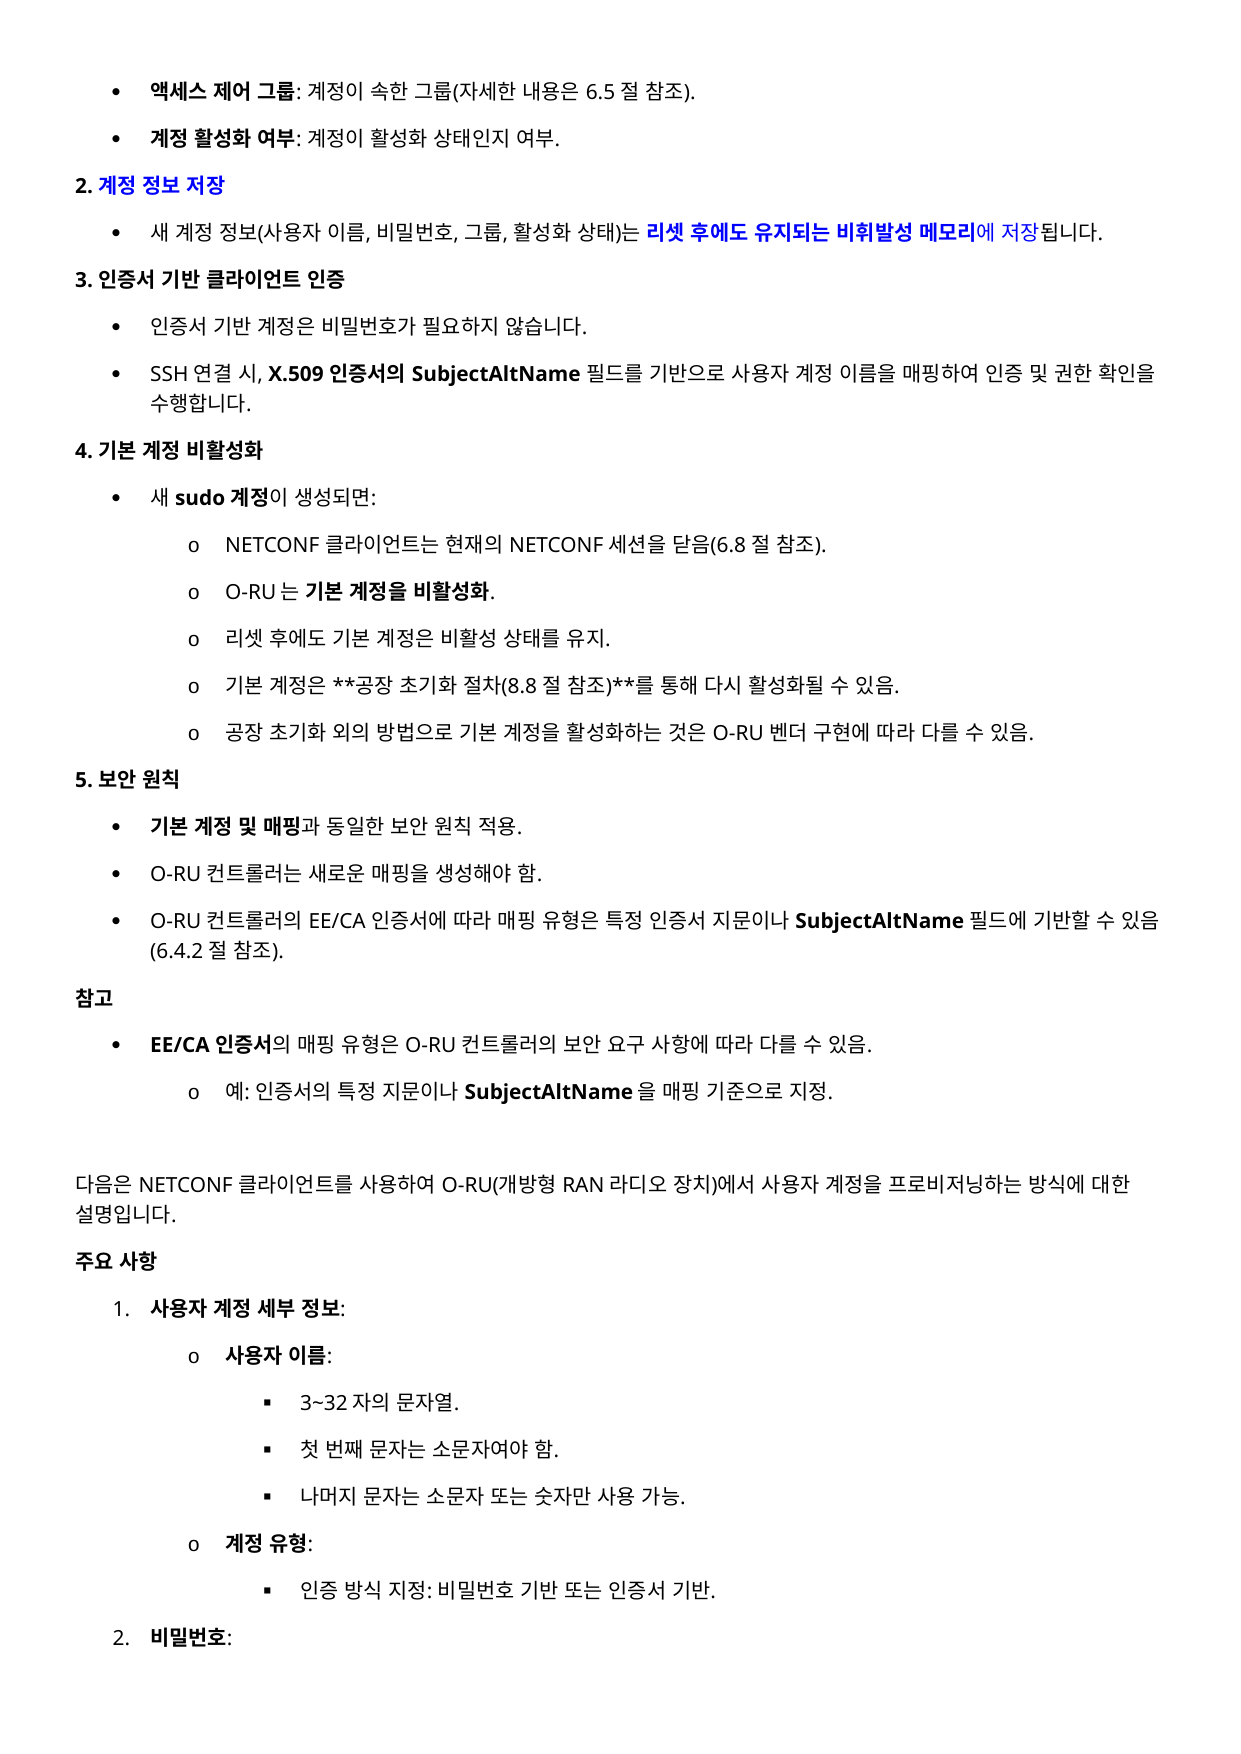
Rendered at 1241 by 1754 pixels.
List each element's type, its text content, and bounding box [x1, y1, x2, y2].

text 3. 인증서 기반 클라이언트 인증 [75, 263, 1165, 293]
list O-RU 컨트롤러는 새로운 매핑을 생성해야 함. [112, 857, 1165, 888]
list NETCONF 클라이언트는 현재의 NETCONF 세션을 닫음(6.8 절 참조). [187, 528, 1165, 558]
list 인증서 기반 계정은 비밀번호가 필요하지 않습니다. [112, 310, 1165, 340]
list 액세스 제어 그룹: 계정이 속한 그룹(자세한 내용은 6.5 절 참조). [112, 75, 1165, 105]
list 계정 유형: [187, 1527, 1165, 1557]
text 2. 계정 정보 저장 [75, 169, 1165, 199]
list 인증 방식 지정: 비밀번호 기반 또는 인증서 기반. [262, 1574, 1165, 1604]
list 리셋 후에도 기본 계정은 비활성 상태를 유지. [187, 622, 1165, 653]
list 새 계정 정보(사용자 이름, 비밀번호, 그룹, 활성화 상태)는 리셋 후에도 유지되는 비휘발성 메모리에 저장됩니다. [112, 216, 1165, 246]
list 비밀번호: [112, 1621, 1165, 1651]
text 주요 사항 [75, 1245, 1165, 1275]
list 3~32자의 문자열. [262, 1386, 1165, 1416]
list EE/CA 인증서의 매핑 유형은 O-RU 컨트롤러의 보안 요구 사항에 따라 다를 수 있음. [112, 1029, 1165, 1059]
list O-RU 컨트롤러의 EE/CA 인증서에 따라 매핑 유형은 특정 인증서 지문이나 SubjectAltName 필드에 기반할 수 있음(6.4.2 절 참조). [112, 904, 1165, 965]
text 다음은 NETCONF 클라이언트를 사용하여 O-RU(개방형 RAN 라디오 장치)에서 사용자 계정을 프로비저닝하는 방식에 대한 설명입니다. [75, 1168, 1165, 1228]
text 4. 기본 계정 비활성화 [75, 434, 1165, 464]
list 기본 계정은 **공장 초기화 절차(8.8 절 참조)**를 통해 다시 활성화될 수 있음. [187, 669, 1165, 700]
list 새 sudo 계정이 생성되면: [112, 481, 1165, 511]
list 나머지 문자는 소문자 또는 숫자만 사용 가능. [262, 1480, 1165, 1510]
list 계정 활성화 여부: 계정이 활성화 상태인지 여부. [112, 122, 1165, 152]
list 공장 초기화 외의 방법으로 기본 계정을 활성화하는 것은 O-RU 벤더 구현에 따라 다를 수 있음. [187, 716, 1165, 747]
list SSH 연결 시, X.509 인증서의 SubjectAltName 필드를 기반으로 사용자 계정 이름을 매핑하여 인증 및 권한 확인을 수행합니다. [112, 357, 1165, 417]
text 5. 보안 원칙 [75, 763, 1165, 794]
list 사용자 이름: [187, 1339, 1165, 1369]
list 첫 번째 문자는 소문자여야 함. [262, 1433, 1165, 1463]
list O-RU는 기본 계정을 비활성화. [187, 575, 1165, 606]
list 예: 인증서의 특정 지문이나 SubjectAltName을 매핑 기준으로 지정. [187, 1076, 1165, 1106]
text 참고 [75, 982, 1165, 1012]
list 사용자 계정 세부 정보: [112, 1292, 1165, 1322]
list 기본 계정 및 매핑과 동일한 보안 원칙 적용. [112, 811, 1165, 841]
